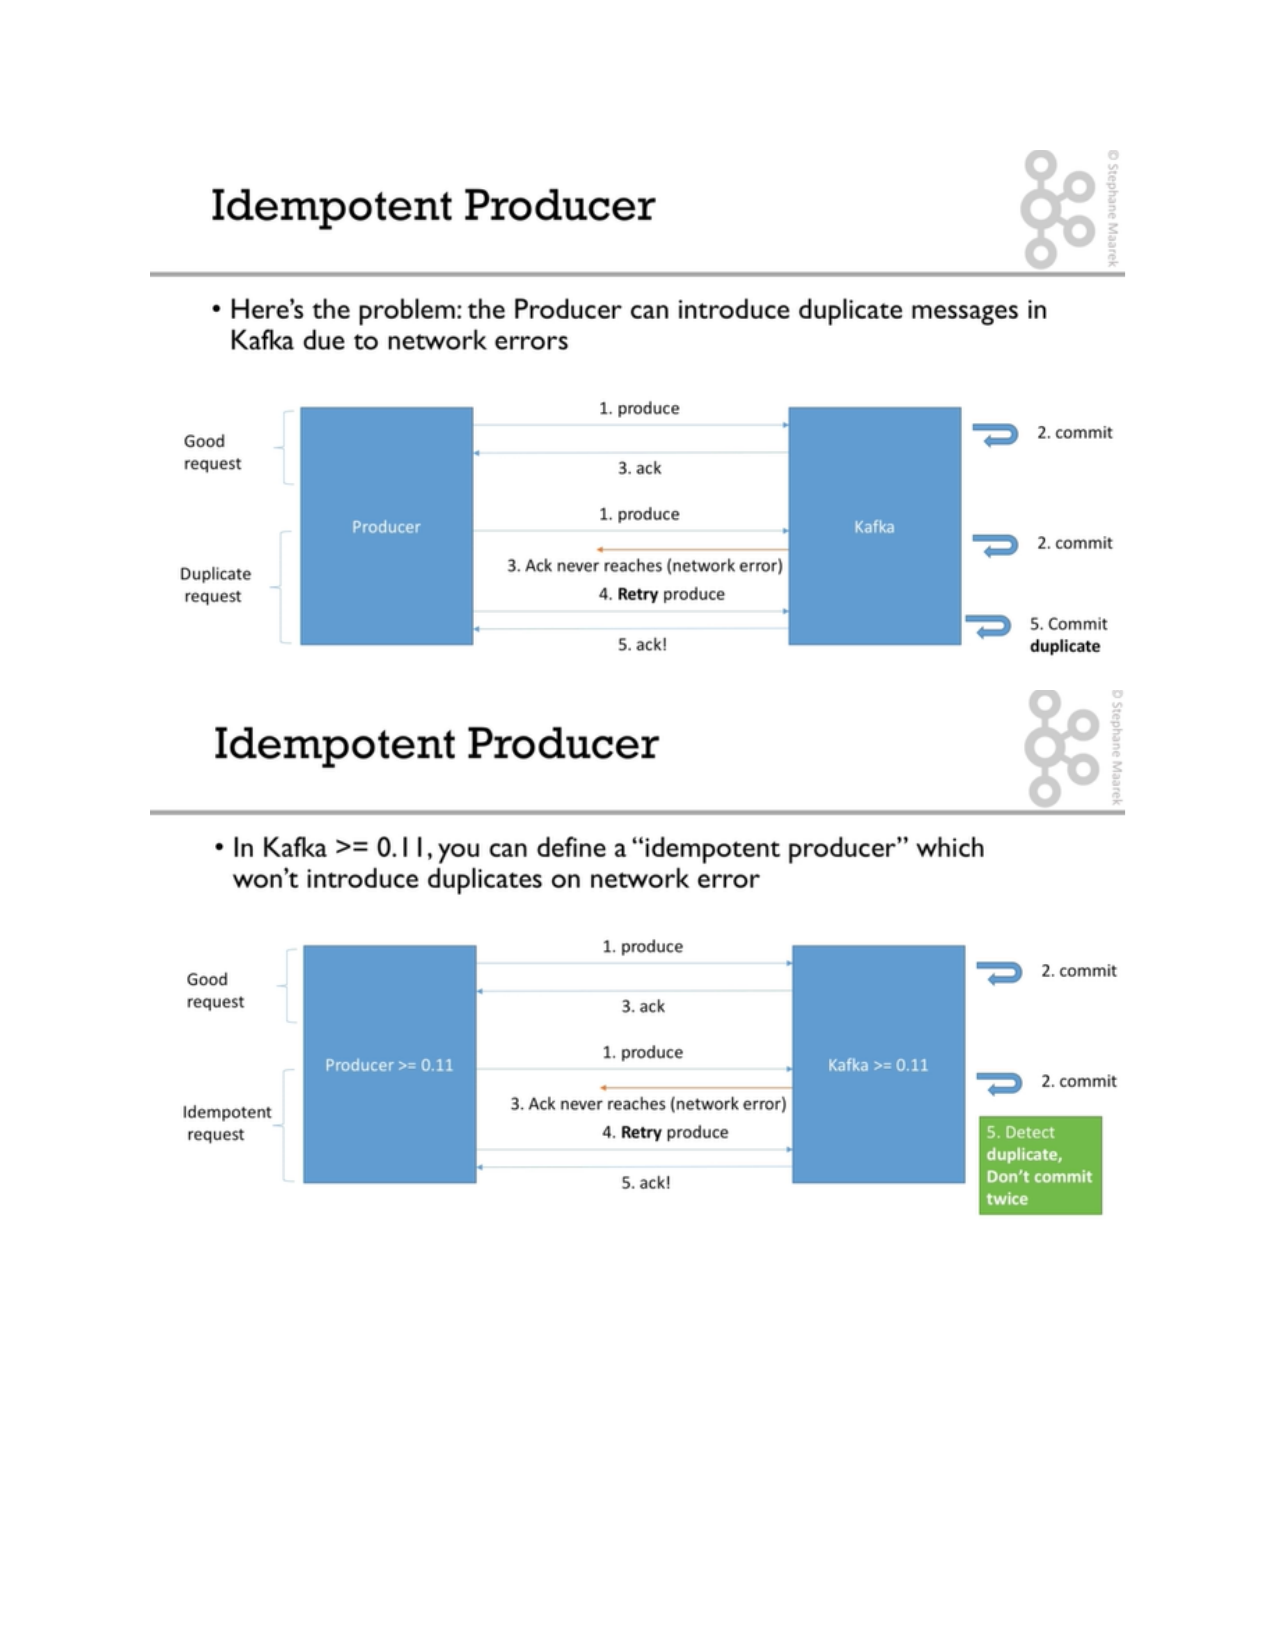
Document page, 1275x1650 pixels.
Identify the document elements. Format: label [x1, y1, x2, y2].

picture [150, 150, 1125, 1232]
